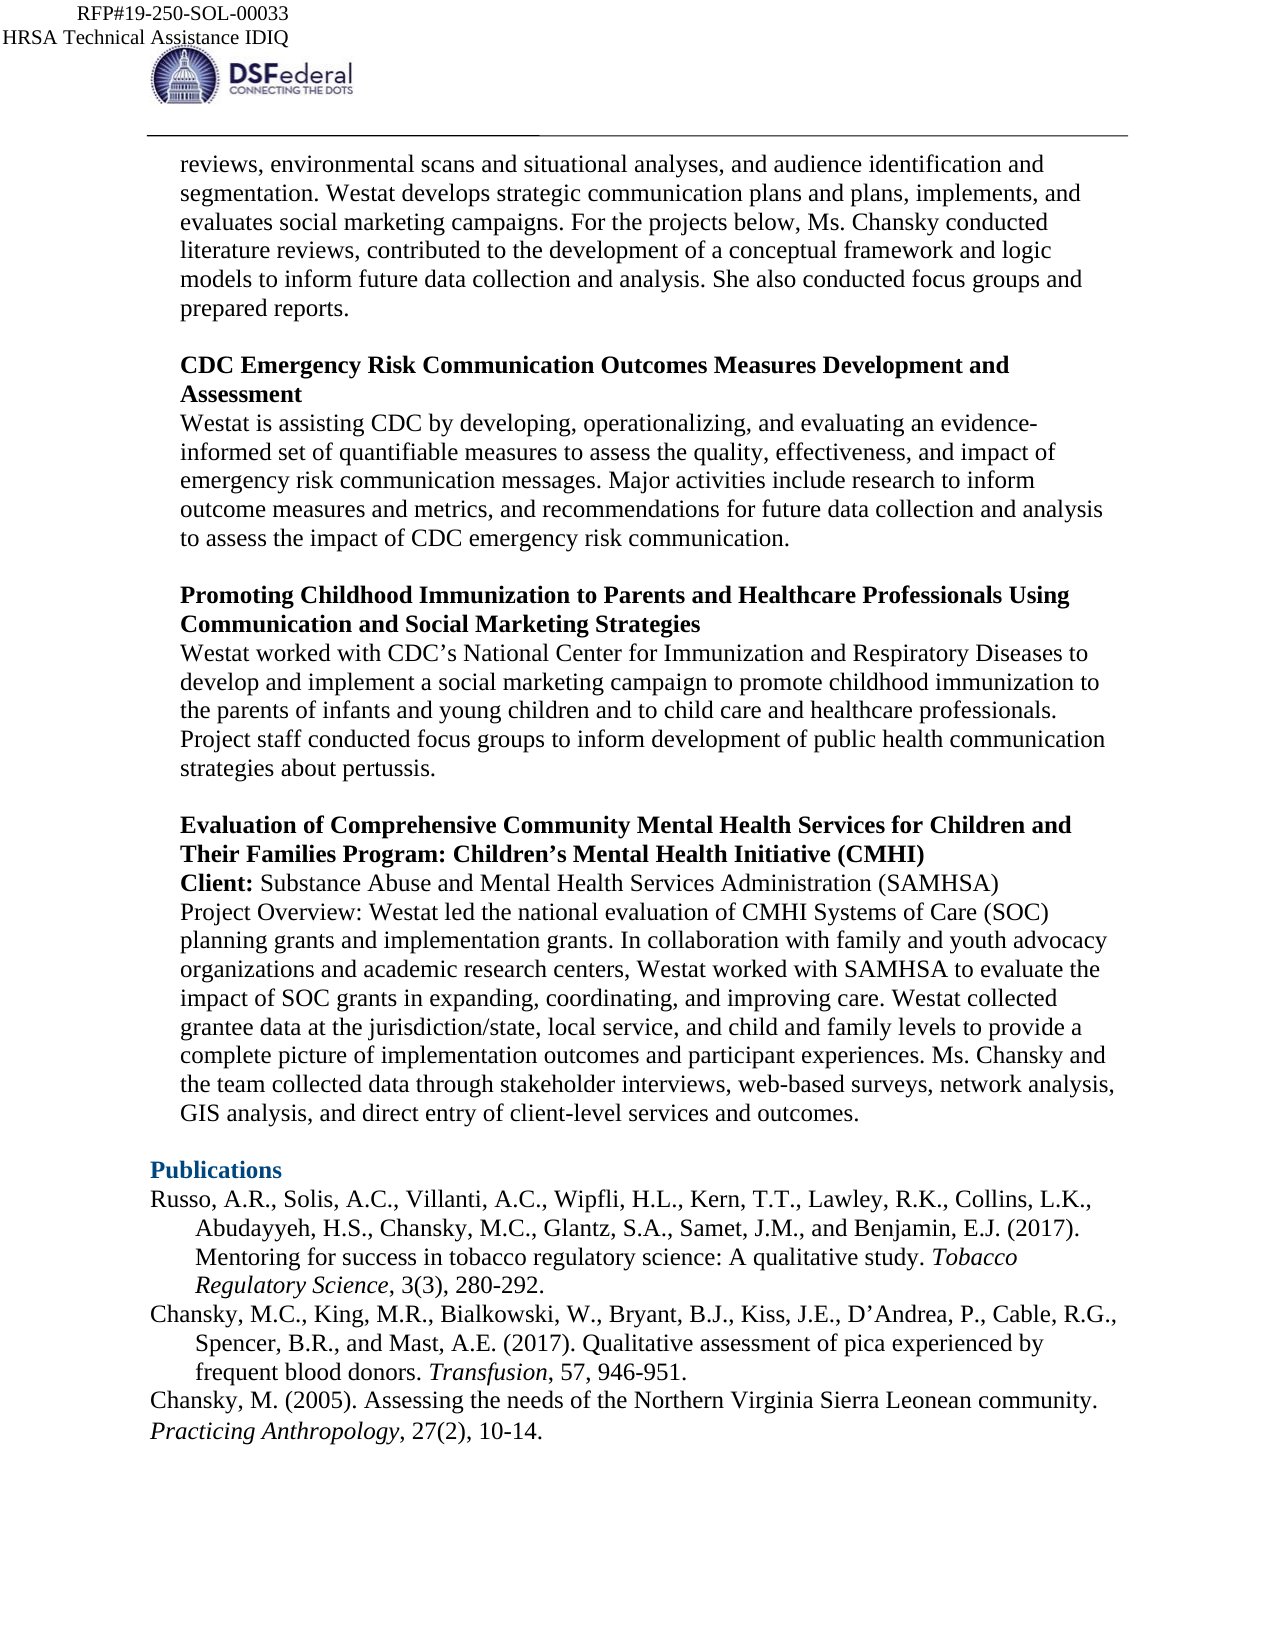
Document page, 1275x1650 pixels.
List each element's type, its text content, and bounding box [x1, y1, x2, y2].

picture [255, 32, 263, 43]
text Project staff conducted focus groups to inform development of public health communication strategies about pertussis. [180, 724, 1107, 782]
text Russo, A.R., Solis, A.C., Villanti, A.C., Wipfli, H.L., Kern, T.T., Lawley, R.K., Collins, L.K., Abudayyeh, H.S., Chansky, M.C., Glantz, S.A., Samet, J.M., and Benjamin, E.J. (2017). Mentoring for success in tobacco regulatory science: A qualitative study. Tobacco Regulatory Science, 3(3), 280-292. [150, 1184, 1094, 1299]
picture [149, 32, 355, 105]
text Chansky, M. (2005). Assessing the needs of the Northern Virginia Sierra Leonean community. [150, 1385, 1244, 1414]
text planning grants and implementation grants. In collaboration with family and youth advocacy organizations and academic research centers, Westat worked with SAMHSA to evaluate the impact of SOC grants in expanding, coordinating, and improving care. Westat collected grantee data at the jurisdiction/state, local service, and child and family levels to provide a complete picture of implementation outcomes and participant experiences. Ms. Chansky and the team collected data through stakeholder interviews, web-based surveys, network analysis, GIS analysis, and direct entry of client-level services and outcomes. [180, 925, 1117, 1127]
subtitle Evaluation of Comprehensive Community Mental Health Services for Children and Their Families Program: Children’s Mental Health Initiative (CMHI) [180, 810, 1074, 868]
subtitle Promoting Childhood Immunization to Parents and Healthcare Professionals Using Communication and Social Marketing Strategies [180, 580, 1072, 638]
text Westat worked with CDC’s National Center for Immunization and Respiratory Diseases to develop and implement a social marketing campaign to promote childhood immunization to the parents of infants and young children and to child care and healthcare professionals. [180, 638, 1102, 724]
text Client: Substance Abuse and Mental Health Services Administration (SAMHSA) Project Overview: Westat led the national evaluation of CMHI Systems of Care (SOC) [180, 868, 1051, 925]
text Chansky, M.C., King, M.R., Bialkowski, W., Bryant, B.J., Kiss, J.E., D’Andrea, P., Cable, R.G., Spencer, B.R., and Mast, A.E. (2017). Qualitative assessment of pica experienced by frequent blood donors. Transfusion, 57, 946-951. [150, 1299, 1119, 1385]
text Westat is assisting CDC by developing, operationalizing, and evaluating an evidence- informed set of quantifiable measures to assess the quality, effectiveness, and impact of emergency risk communication messages. Major activities include research to inform outcome measures and metrics, and recommendations for future data collection and analysis to assess the impact of CDC emergency risk communication. [180, 408, 1105, 552]
text Practicing Anthropology, 27(2), 10-14. [150, 1416, 1244, 1445]
subtitle Publications [150, 1155, 1244, 1184]
picture [276, 32, 285, 43]
text reviews, environmental scans and situational analyses, and audience identification and segmentation. Westat develops strategic communication plans and plans, implements, and evaluates social marketing campaigns. For the projects below, Ms. Chansky conducted literature reviews, contributed to the development of a conceptual framework and logic models to inform future data collection and analysis. She also conducted focus groups and prepared reports. [180, 149, 1084, 322]
subtitle CDC Emergency Risk Communication Outcomes Measures Development and Assessment [180, 350, 1012, 408]
